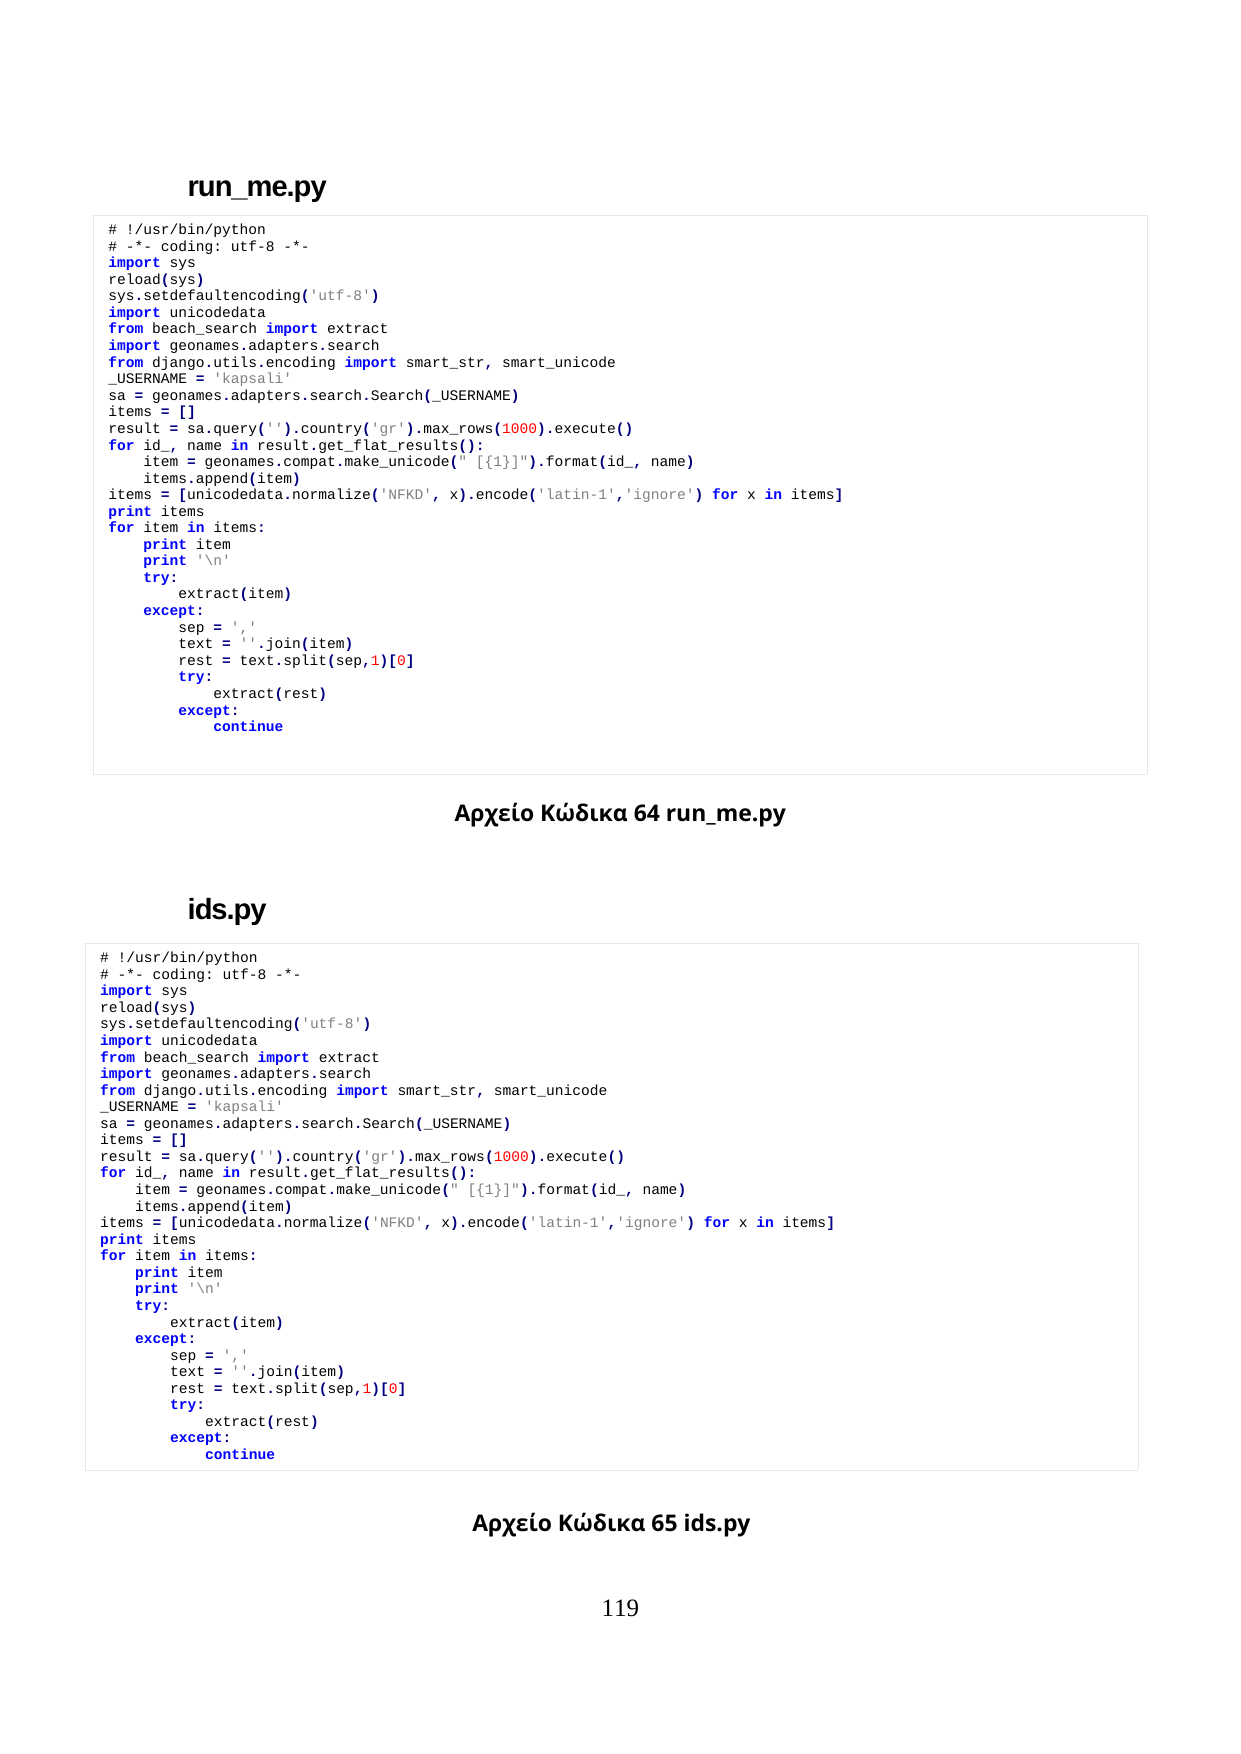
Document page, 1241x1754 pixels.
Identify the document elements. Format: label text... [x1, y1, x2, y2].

subtitle ids.py [187, 892, 1053, 926]
subtitle run_me.py [187, 169, 1053, 202]
